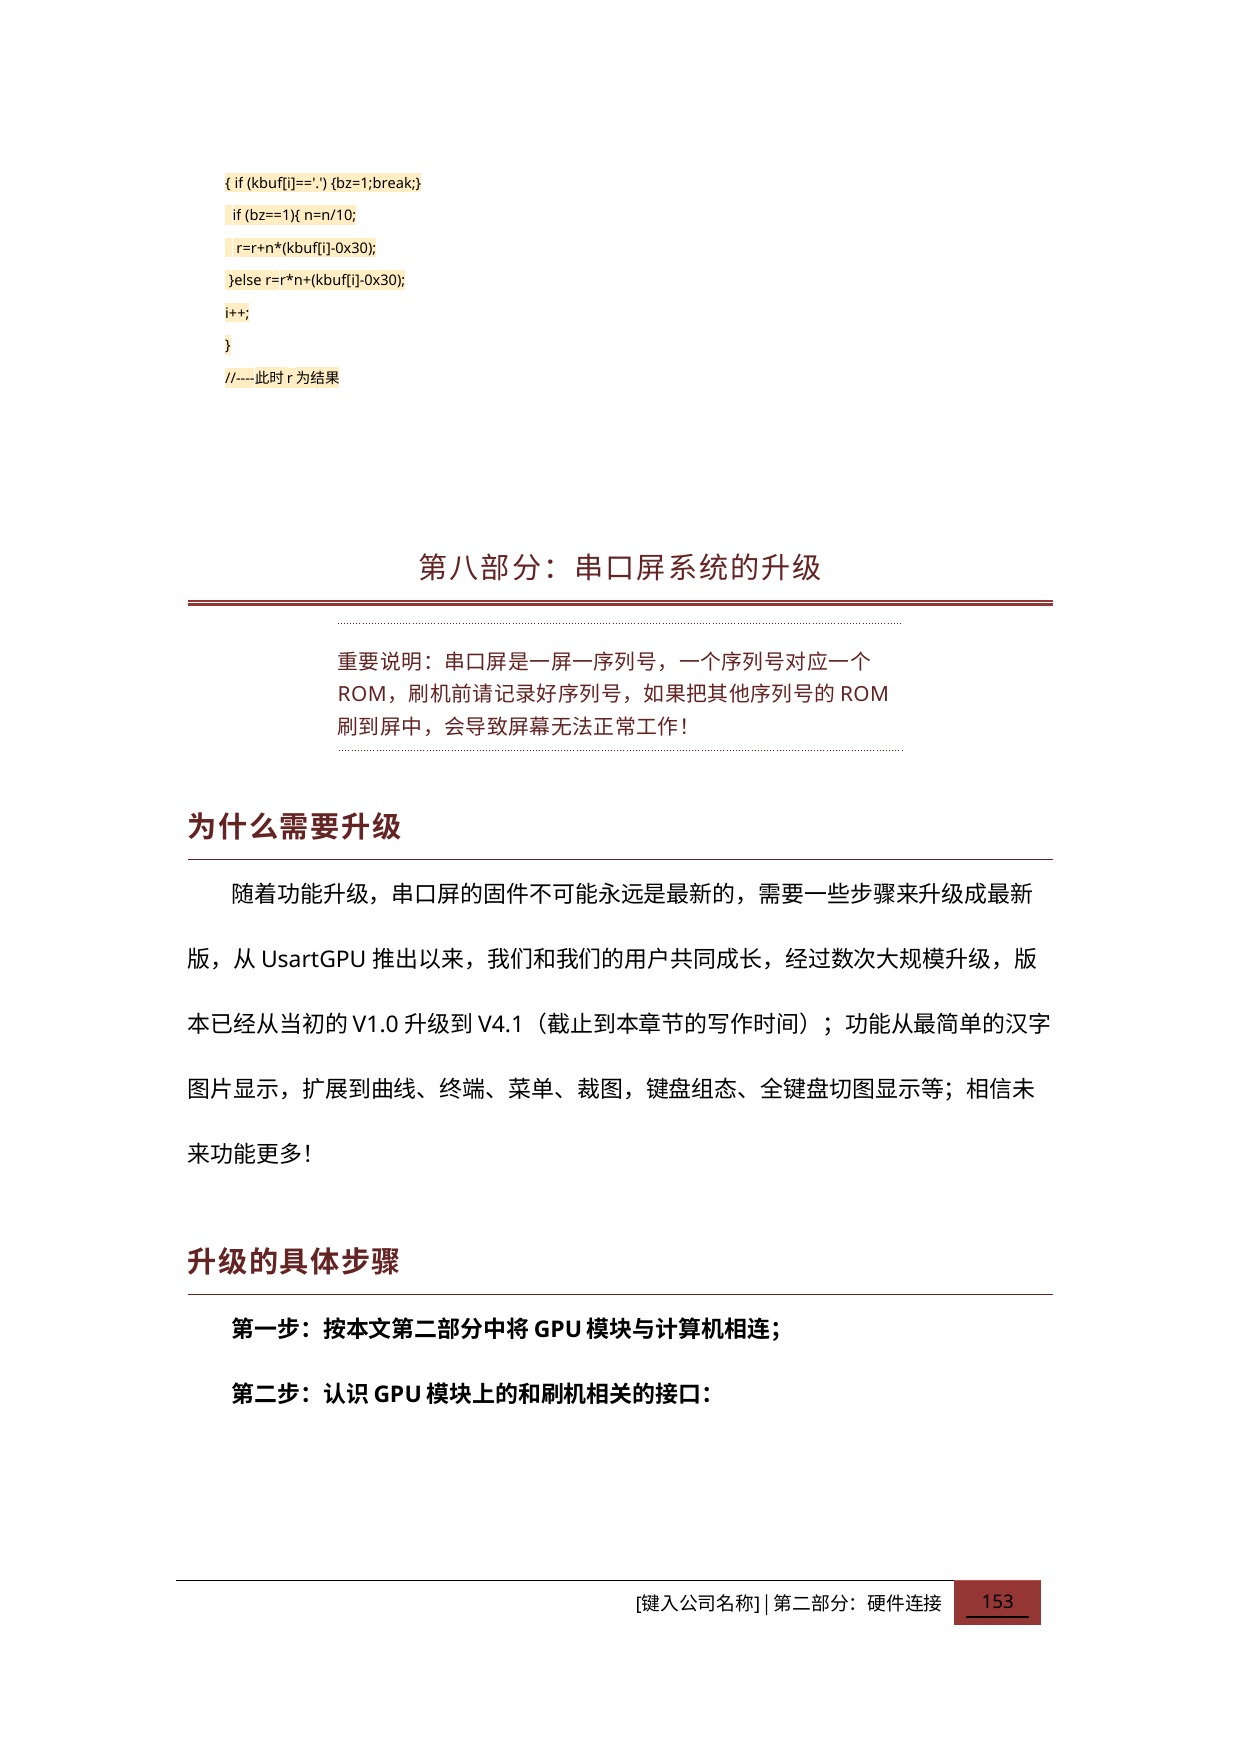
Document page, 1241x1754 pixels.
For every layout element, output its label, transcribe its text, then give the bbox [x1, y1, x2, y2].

list //----此时r为结果 [225, 361, 1053, 394]
subtitle 第八部分：串口屏系统的升级 [187, 533, 1053, 606]
subtitle 升级的具体步骤 [187, 1227, 1053, 1295]
text 重要说明：串口屏是一屏一序列号，一个序列号对应一个ROM，刷机前请记录好序列号，如果把其他序列号的ROM刷到屏中，会导致屏幕无法正常工作！ [337, 623, 903, 751]
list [225, 166, 1053, 361]
text 第一步：按本文第二部分中将GPU模块与计算机相连； [187, 1295, 1053, 1360]
text 随着功能升级，串口屏的固件不可能永远是最新的，需要一些步骤来升级成最新版，从UsartGPU 推出以来，我们和我们的用户共同成长，经过数次大规模升级，版本已经从当初的V1.0 升级到V4.1（截止到本章节的写作时间）；功能从最简单的汉字图片显示，扩展到曲线、终端、菜单、裁图，键盘组态、全键盘切图显示等；相信未来功能更多！ [187, 860, 1053, 1185]
subtitle 为什么需要升级 [187, 792, 1053, 860]
text 第二步：认识GPU模块上的和刷机相关的接口： [187, 1360, 1053, 1425]
